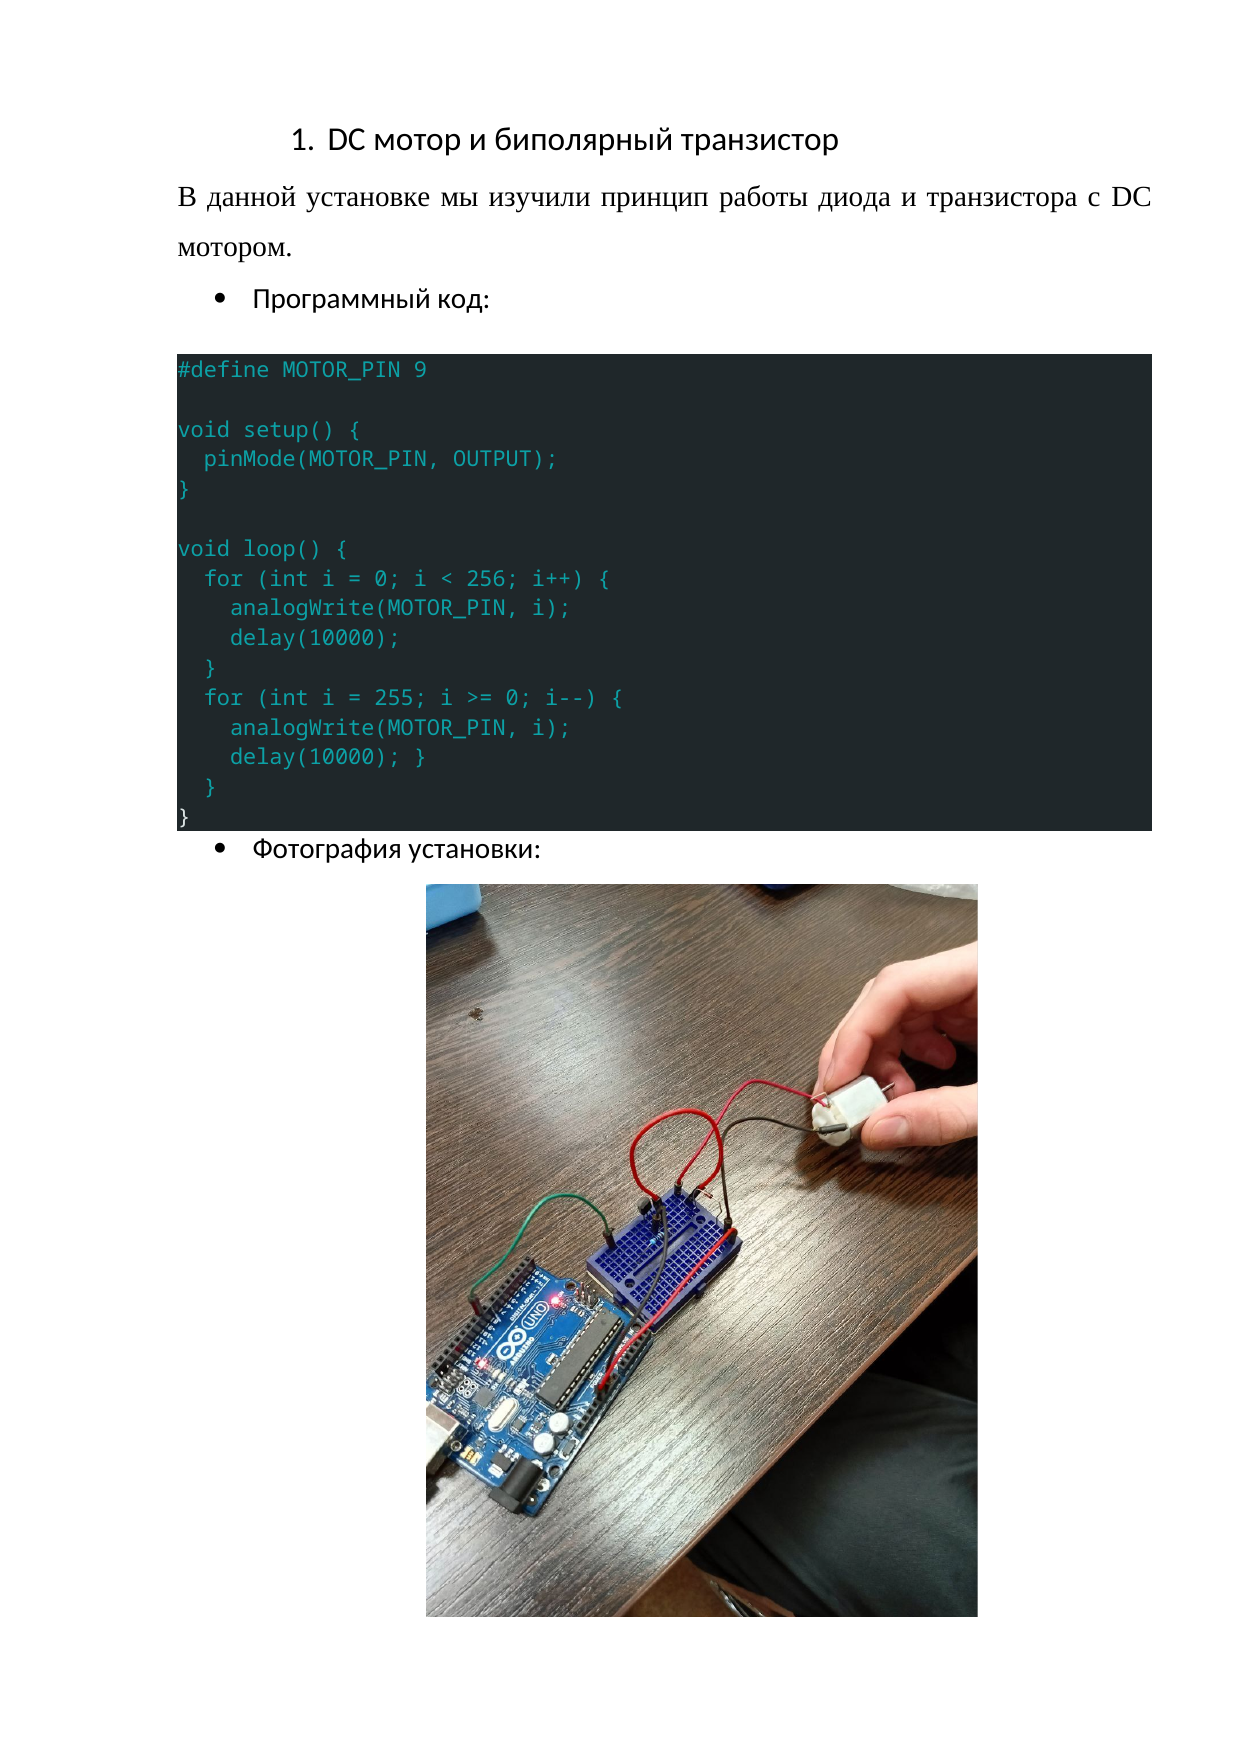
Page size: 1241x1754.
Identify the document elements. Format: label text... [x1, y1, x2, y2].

text #define MOTOR_PIN 9 [177, 354, 1152, 384]
text delay(10000); [177, 622, 1152, 652]
text pinMode(MOTOR_PIN, OUTPUT); [177, 443, 1152, 473]
text void setup() { [177, 413, 1152, 443]
list Программный код: [215, 280, 1152, 315]
text for (int i = 255; i >= 0; i--) { [177, 682, 1152, 711]
text } [177, 473, 1152, 503]
text analogWrite(MOTOR_PIN, i); [177, 711, 1152, 741]
text } [177, 801, 1152, 831]
list В данной установке мы изучили принцип работы диода и транзистора с DC мотором. [177, 179, 1152, 263]
text delay(10000); } [177, 741, 1152, 771]
picture [426, 884, 978, 1617]
list DC мотор и биполярный транзистор [290, 118, 1152, 159]
text void loop() { [177, 533, 1152, 562]
text } [177, 771, 1152, 801]
text } [177, 652, 1152, 682]
text for (int i = 0; i < 256; i++) { [177, 562, 1152, 592]
text analogWrite(MOTOR_PIN, i); [177, 592, 1152, 622]
list Фотография установки: [215, 831, 1152, 866]
